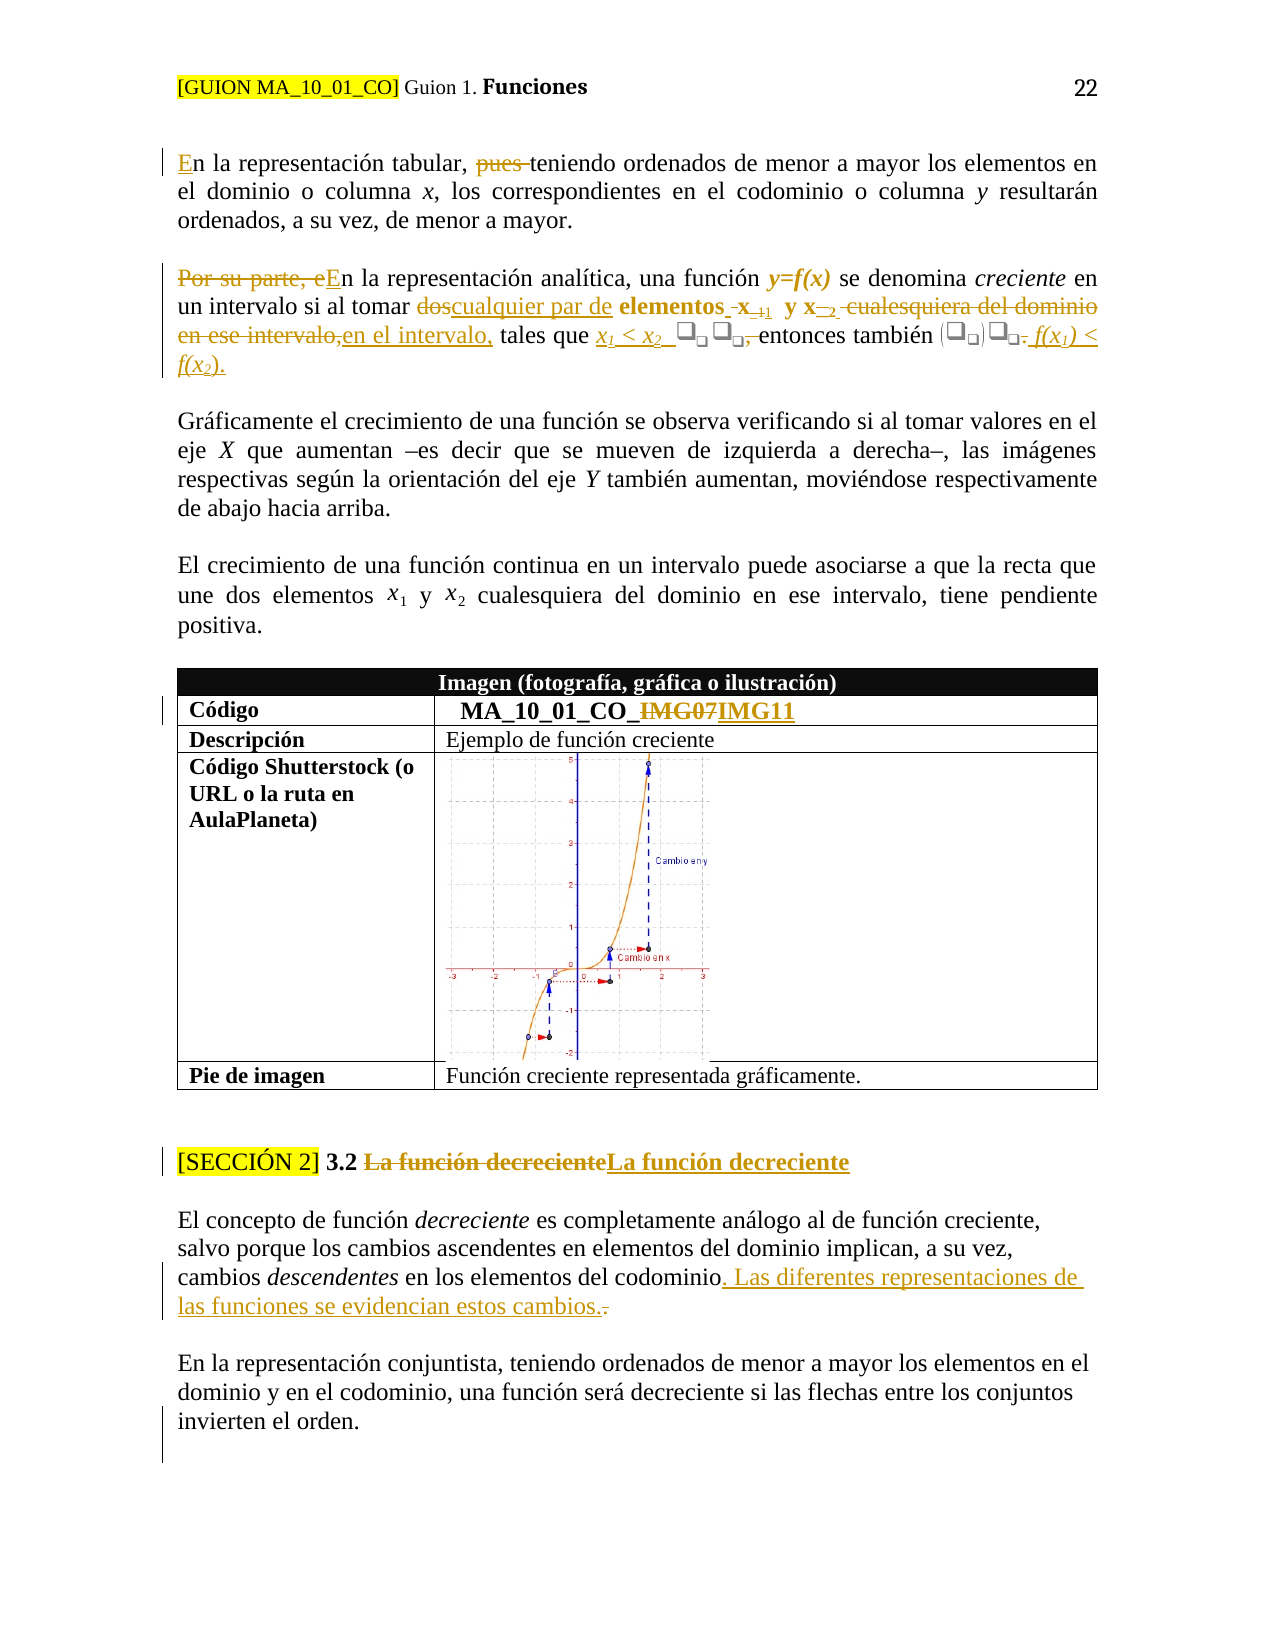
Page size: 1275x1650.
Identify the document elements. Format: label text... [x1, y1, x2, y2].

table_cell Pie de imagen [178, 1062, 434, 1089]
table_cell Descripción [178, 726, 434, 752]
text En la representación conjuntista, teniendo ordenados de menor a mayor los elementos en el dominio y en el codominio, una función será decreciente si las flechas entre los conjuntos invierten el orden. [177, 1348, 1098, 1435]
text Gráficamente el crecimiento de una función se observa verificando si al tomar valores en el eje X que aumentan –es decir que se mueven de izquierda a derecha–, las imágenes respectivas según la orientación del eje Y también aumentan, moviéndose respectivamente de abajo hacia arriba. [177, 406, 1098, 521]
table_header Imagen (fotografía, gráfica o ilustración) [178, 669, 1097, 695]
table_cell Función creciente representada gráficamente. [435, 1062, 1097, 1089]
picture [445, 753, 710, 1062]
table_cell MA_10_01_CO_ [435, 696, 1097, 725]
text n la representación analítica, una función y=f(x) se denomina creciente en un intervalo si al tomar elementosx y x2 tales que entonces también [177, 263, 1098, 378]
table_cell Ejemplo de función creciente [435, 726, 1097, 752]
text [SECCIÓN 2] 3.2 [319, 1147, 1098, 1176]
text El concepto de función decreciente es completamente análogo al de función creciente, salvo porque los cambios ascendentes en elementos del dominio implican, a su vez, cambios descendentes en los elementos del codominio [177, 1205, 1098, 1320]
table_cell Código [178, 696, 434, 725]
table_cell Código Shutterstock (o URL o la ruta en AulaPlaneta) [178, 753, 434, 1061]
text El crecimiento de una función continua en un intervalo puede asociarse a que la recta que une dos elementos y cualesquiera del dominio en ese intervalo, tiene pendiente positiva. [177, 550, 1098, 639]
table_cell [710, 753, 1097, 1061]
table_cell [435, 753, 445, 1061]
text n la representación tabular, teniendo ordenados de menor a mayor los elementos en el dominio o columna x, los correspondientes en el codominio o columna y resultarán ordenados, a su vez, de menor a mayor. [177, 148, 1098, 234]
